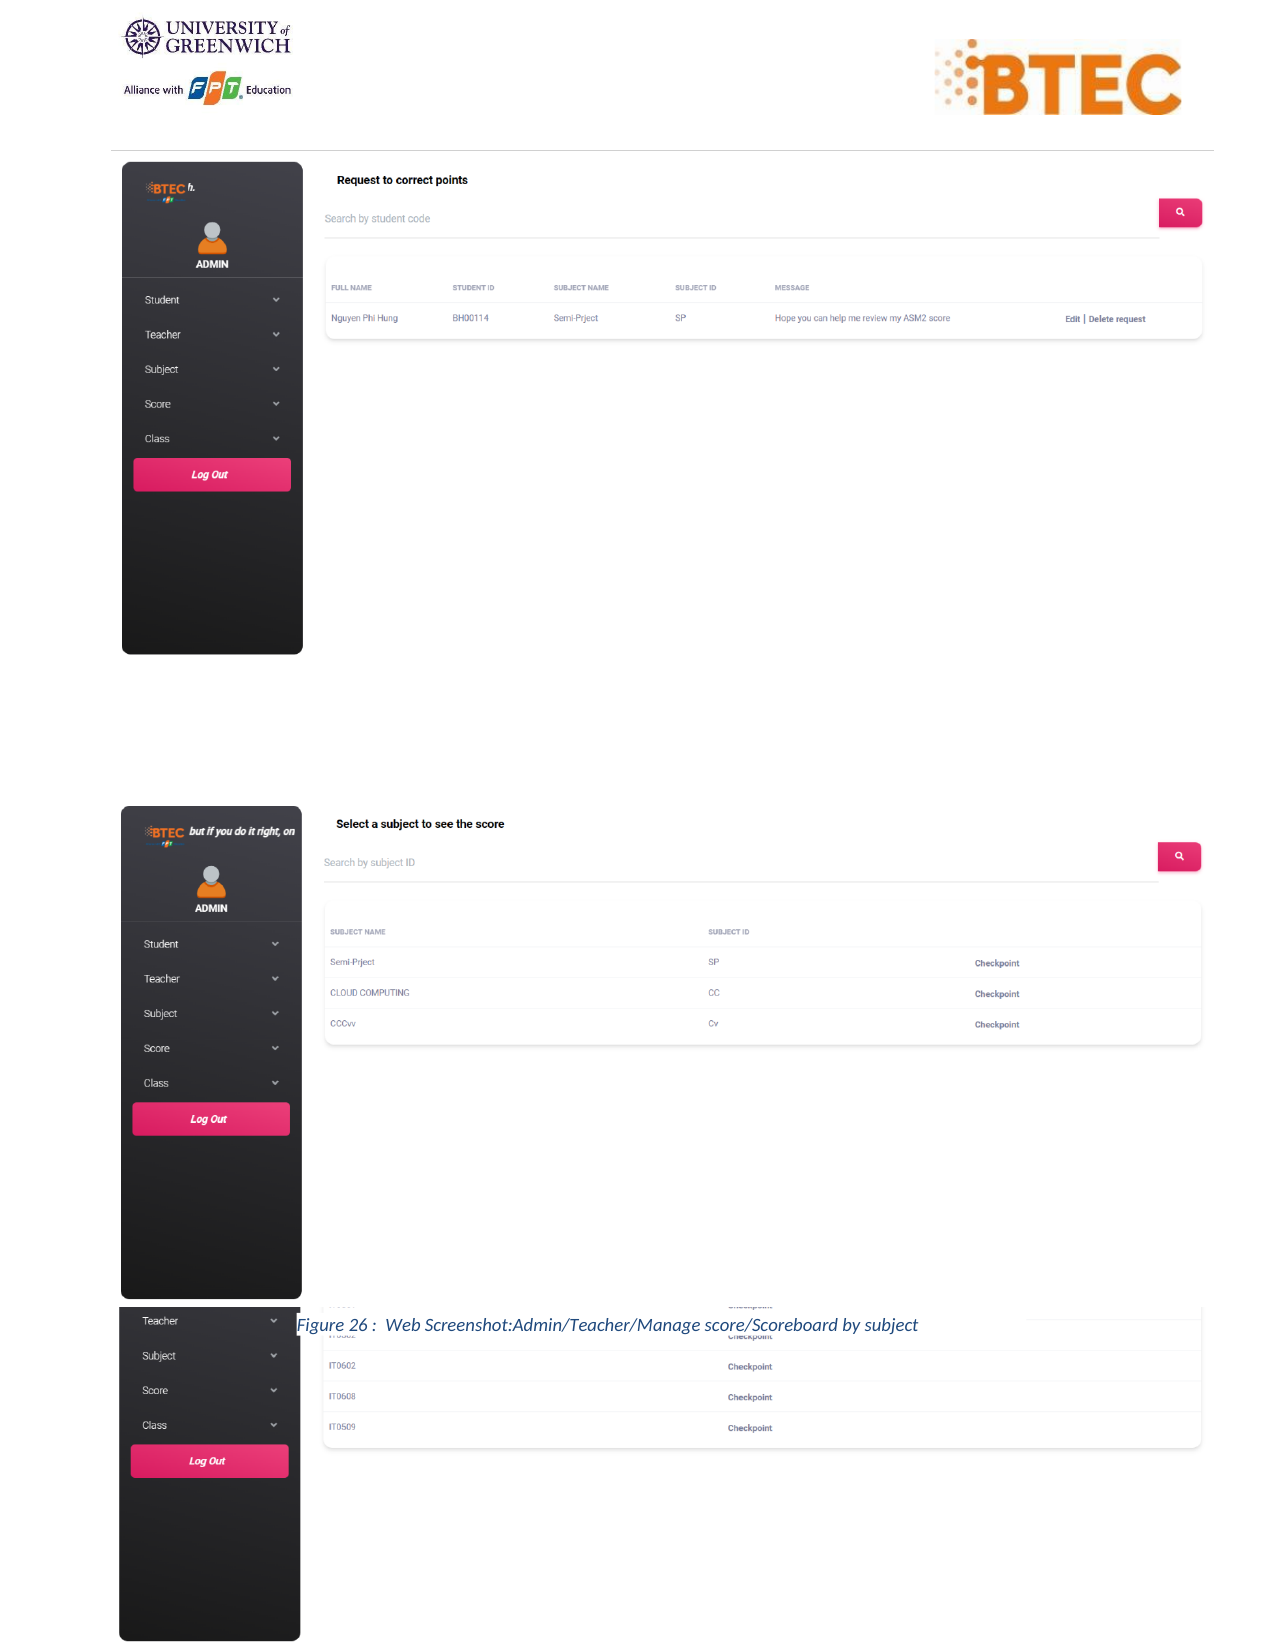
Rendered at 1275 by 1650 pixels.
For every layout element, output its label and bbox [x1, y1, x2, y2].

picture [110, 4, 303, 116]
picture [109, 794, 1213, 1650]
picture [111, 150, 1214, 661]
picture [934, 39, 1182, 115]
